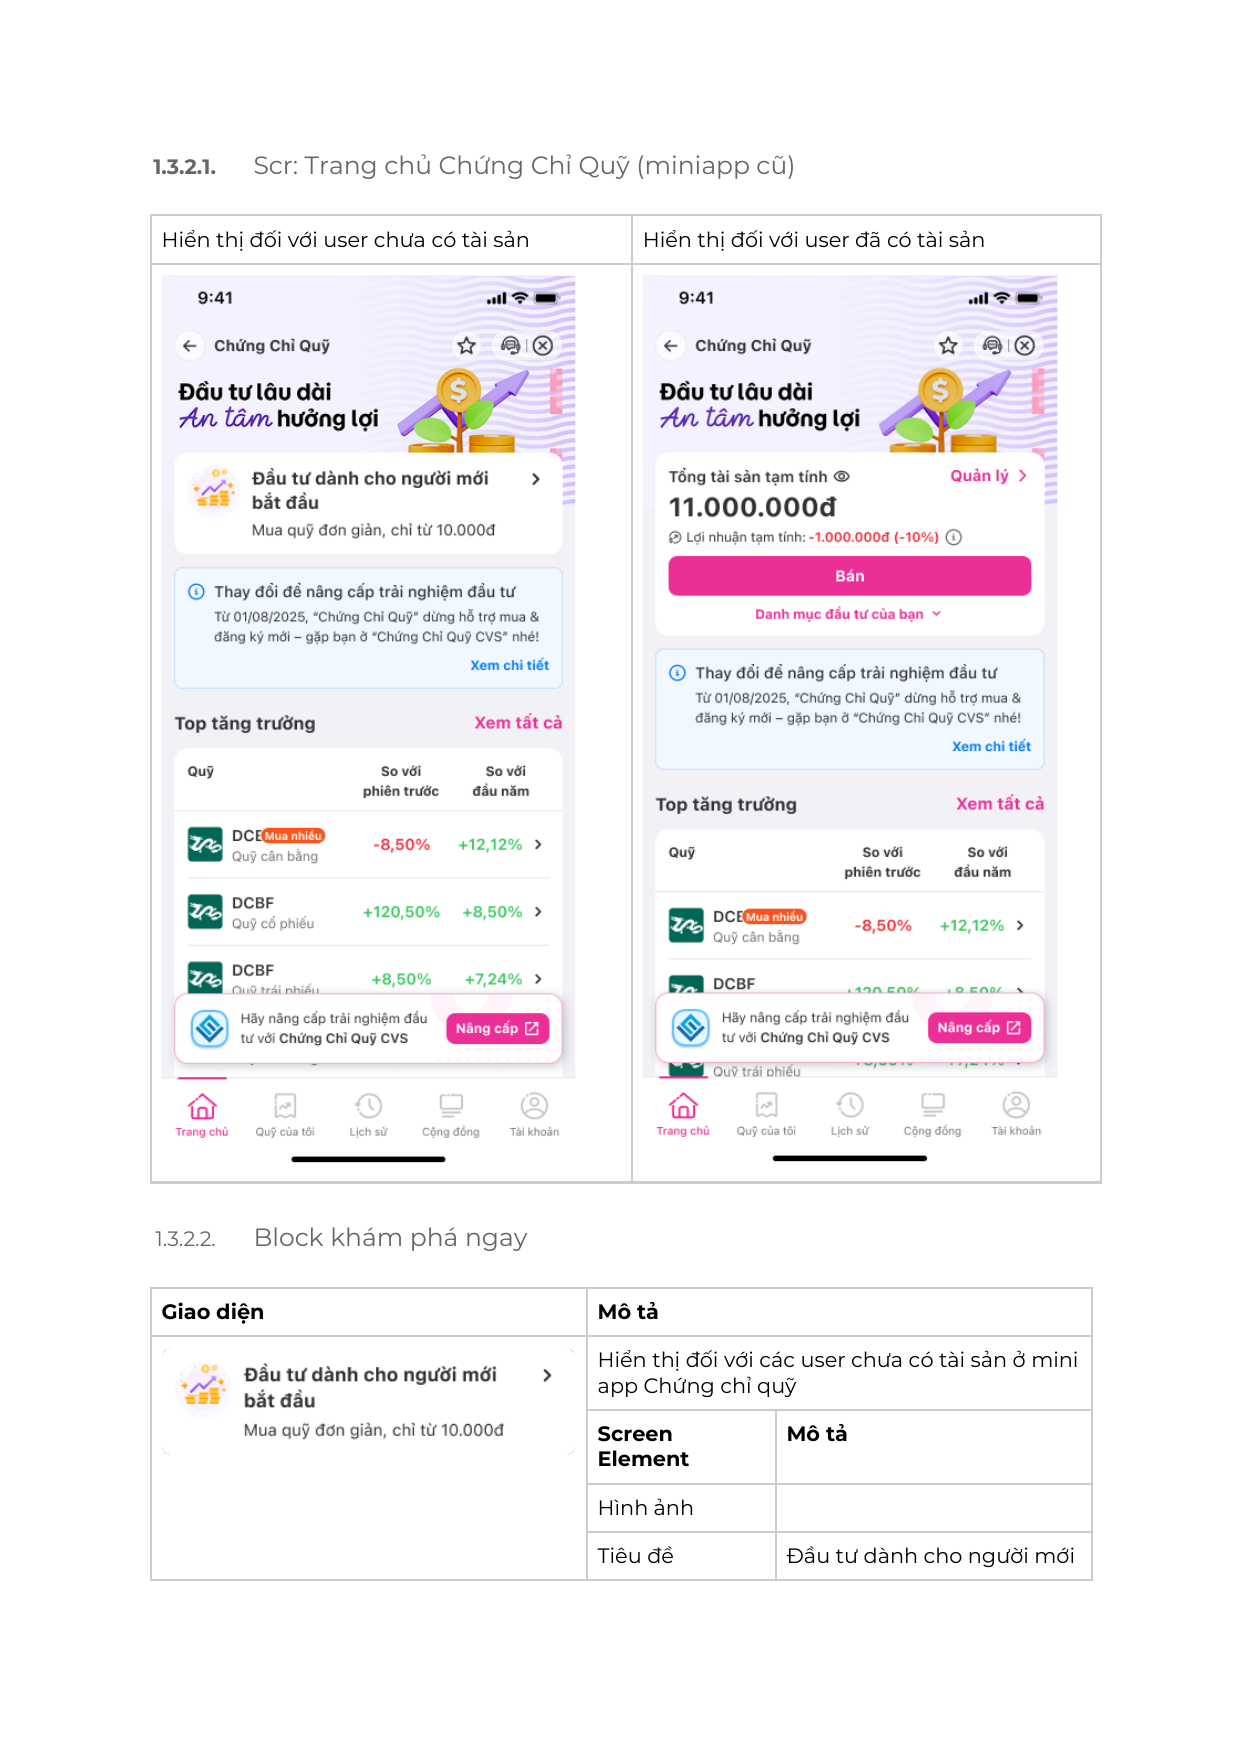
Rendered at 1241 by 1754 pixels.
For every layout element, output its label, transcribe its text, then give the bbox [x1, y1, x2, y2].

table_header Mô tả [588, 1289, 1091, 1335]
table_cell Đầu tư dành cho người mới bắt đầu [777, 1533, 1091, 1579]
table_header Giao diện [152, 1289, 586, 1335]
table_cell Hiển thị đối với các user chưa có tài sản ở mini app Chứng chỉ quỹ [588, 1337, 1091, 1409]
table_header Hiển thị đối với user đã có tài sản [633, 216, 1100, 263]
table_cell Tiêu đề [588, 1533, 775, 1579]
table_cell [777, 1485, 1091, 1531]
subtitle Block khám phá ngay [216, 1222, 1090, 1253]
table_cell [633, 265, 1100, 1181]
table_cell [152, 265, 631, 1181]
table_cell [152, 1337, 586, 1579]
table_cell Screen Element [588, 1411, 775, 1482]
picture [161, 275, 576, 1171]
picture [642, 275, 1058, 1170]
picture [161, 1347, 576, 1456]
table_cell Hình ảnh [588, 1485, 775, 1531]
subtitle Scr: Trang chủ Chứng Chỉ Quỹ (miniapp cũ) [216, 150, 1090, 181]
table_header Hiển thị đối với user chưa có tài sản [152, 216, 631, 263]
table_cell Mô tả [777, 1411, 1091, 1482]
